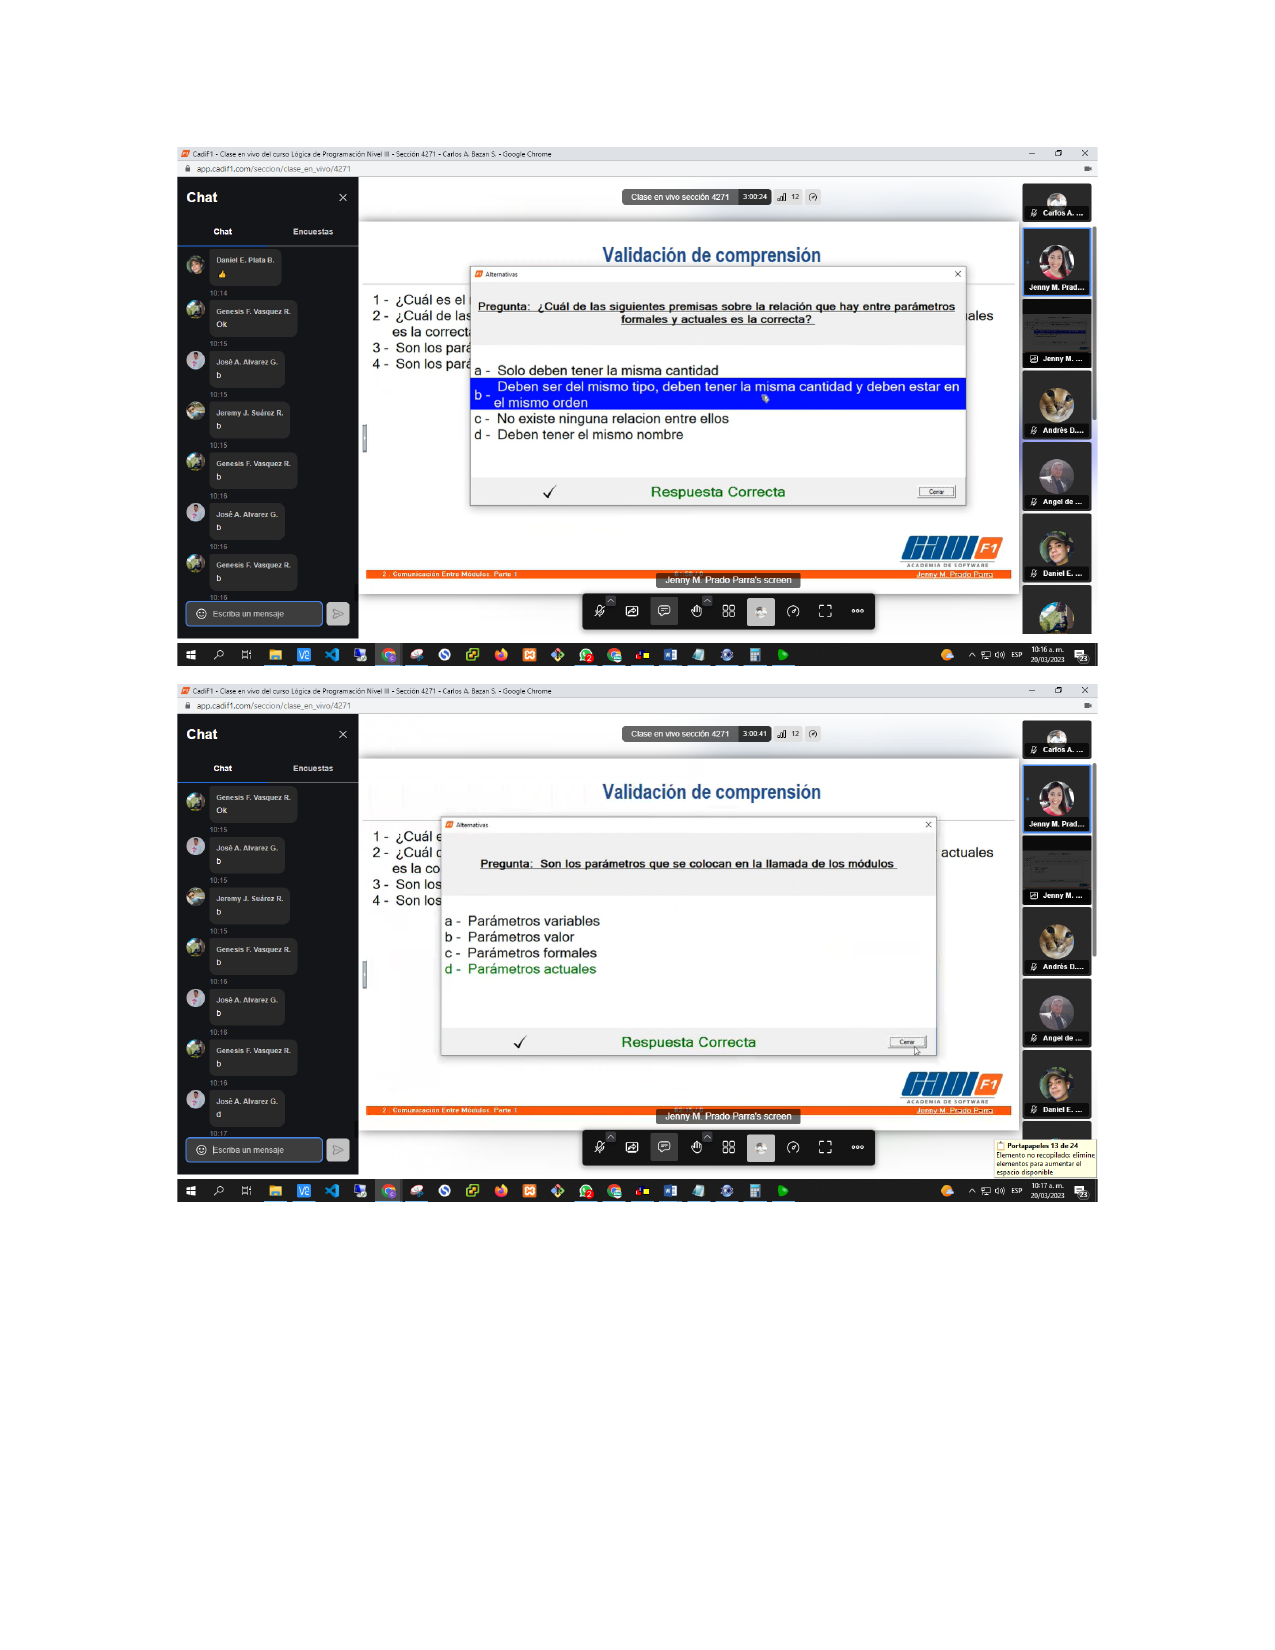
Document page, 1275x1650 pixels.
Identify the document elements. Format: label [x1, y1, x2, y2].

picture [177, 684, 1098, 1202]
picture [177, 147, 1098, 666]
